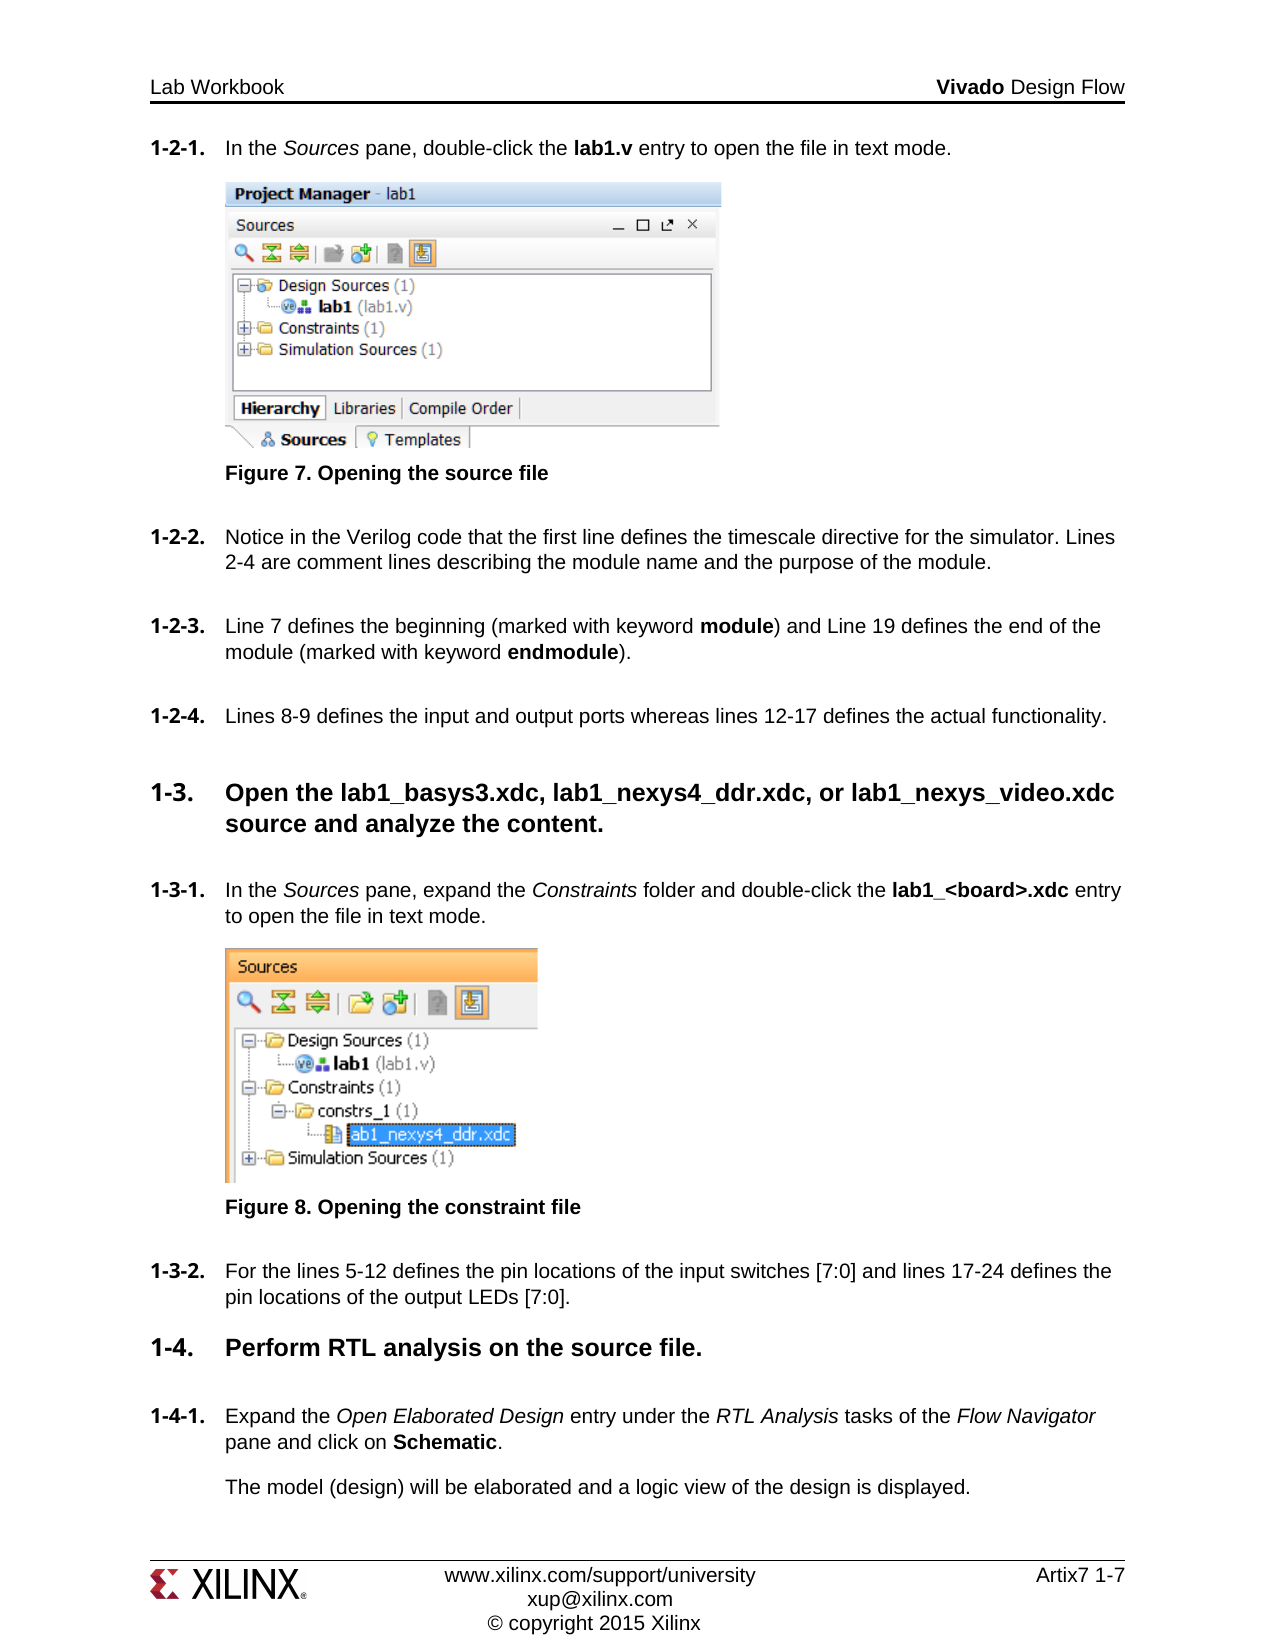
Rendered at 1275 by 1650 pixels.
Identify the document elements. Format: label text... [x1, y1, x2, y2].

text The model (design) will be elaborated and a logic view of the design is displayed. [225, 1475, 1125, 1499]
text Notice in the Verilog code that the first line defines the timescale directive for the simulator. Lines 2-4 are comment lines describing the module name and the purpose of the module. [150, 522, 1125, 574]
text Expand the Open Elaborated Design entry under the RTL Analysis tasks of the Flow Navigator pane and click on Schematic. [150, 1401, 1125, 1454]
text In the Sources pane, expand the Constraints folder and double-click the lab1_<board>.xdc entry to open the file in text mode. [150, 875, 1125, 927]
picture [150, 1569, 307, 1599]
text Lines 8-9 defines the input and output ports whereas lines 12-17 defines the actual functionality. [150, 702, 1125, 754]
text Figure 8. Opening the constraint file [225, 1195, 1125, 1219]
text Line 7 defines the beginning (marked with keyword module) and Line 19 defines the end of the module (marked with keyword endmodule). [150, 612, 1125, 664]
picture [225, 182, 722, 448]
text Open the lab1_basys3.xdc, lab1_nexys4_ddr.xdc, or lab1_nexys_video.xdc source and analyze the content. [150, 775, 1125, 838]
text Figure 7. Opening the source file [225, 460, 1125, 484]
text Perform RTL analysis on the source file. [150, 1330, 1125, 1364]
picture [225, 948, 538, 1183]
text For the lines 5-12 defines the pin locations of the input switches [7:0] and lines 17-24 defines the pin locations of the output LEDs [7:0]. [150, 1257, 1125, 1309]
text In the Sources pane, double-click the lab1.v entry to open the file in text mode. [150, 133, 1125, 162]
